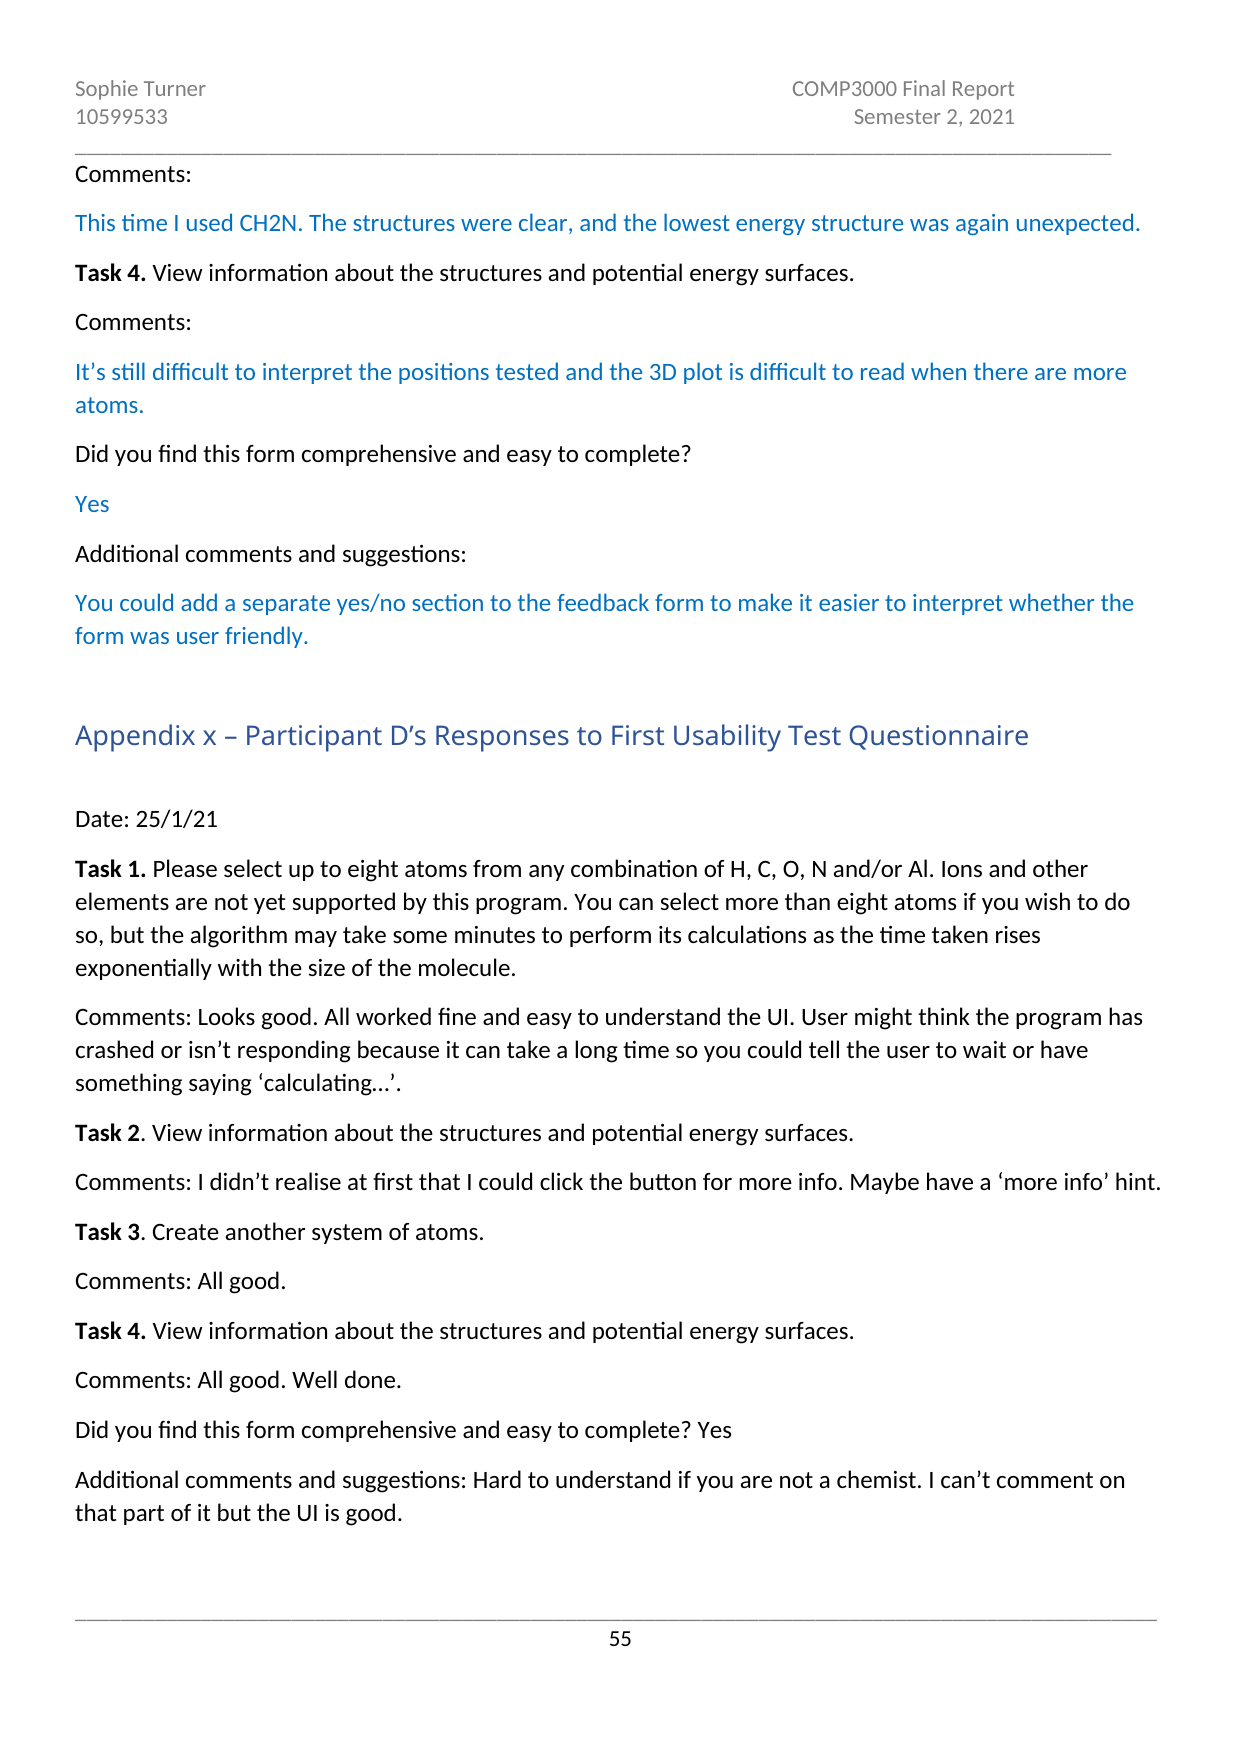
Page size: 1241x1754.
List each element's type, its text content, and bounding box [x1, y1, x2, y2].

subtitle Appendix x – Participant D’s Responses to First Usability Test Questionnaire [75, 717, 1165, 754]
text Comments: I didn’t realise at first that I could click the button for more info. Maybe have a ‘more info’ hint. [75, 1166, 1165, 1197]
text Date: 25/1/21 [75, 803, 1165, 834]
text It’s still difficult to interpret the positions tested and the 3D plot is difficult to read when there are more atoms. [75, 356, 1165, 419]
text Comments: Looks good. All worked fine and easy to understand the UI. User might think the program has crashed or isn’t responding because it can take a long time so you could tell the user to wait or have something saying ‘calculating…’. [75, 1001, 1165, 1098]
text Comments: [75, 307, 1165, 337]
text Yes [75, 488, 1165, 519]
text Task 4. View information about the structures and potential energy surfaces. [75, 1315, 1165, 1346]
text This time I used CH2N. The structures were clear, and the lowest energy structure was again unexpected. [75, 207, 1165, 238]
text Task 3. Create another system of atoms. [75, 1216, 1165, 1246]
text Task 4. View information about the structures and potential energy surfaces. [75, 257, 1165, 287]
text Additional comments and suggestions: [75, 538, 1165, 568]
text You could add a separate yes/no section to the feedback form to make it easier to interpret whether the form was user friendly. [75, 587, 1165, 651]
text Did you find this form comprehensive and easy to complete? Yes [75, 1414, 1165, 1445]
text Additional comments and suggestions: Hard to understand if you are not a chemist. I can’t comment on that part of it but the UI is good. [75, 1464, 1165, 1527]
text Comments: All good. Well done. [75, 1365, 1165, 1395]
text Comments: All good. [75, 1266, 1165, 1296]
text Did you find this form comprehensive and easy to complete? [75, 439, 1165, 469]
text Task 2. View information about the structures and potential energy surfaces. [75, 1117, 1165, 1147]
text Comments: [75, 158, 1165, 188]
text Task 1. Please select up to eight atoms from any combination of H, C, O, N and/or Al. Ions and other elements are not yet supported by this program. You can select more than eight atoms if you wish to do so, but the algorithm may take some minutes to perform its calculations as the time taken rises exponentially with the size of the molecule. [75, 853, 1165, 982]
